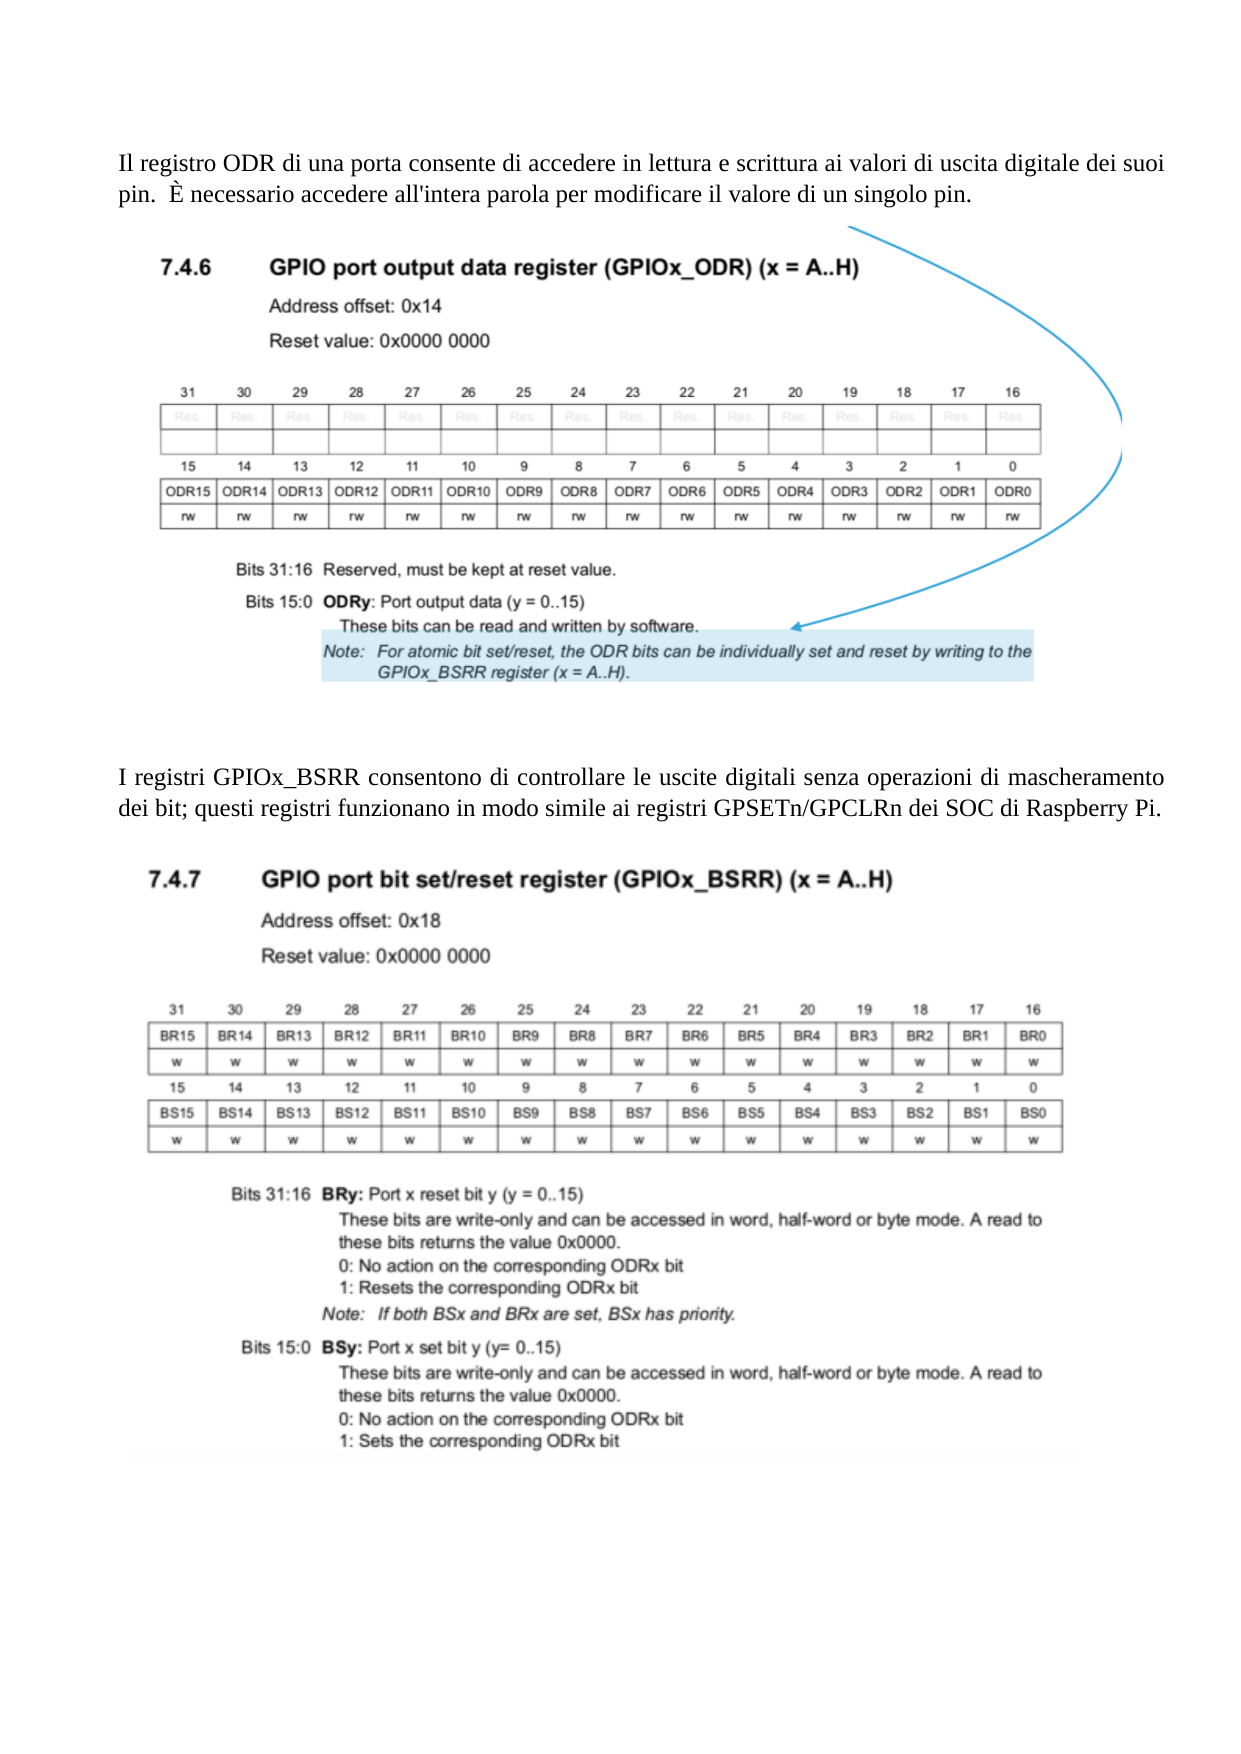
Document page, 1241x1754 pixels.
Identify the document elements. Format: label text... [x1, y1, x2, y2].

picture [118, 226, 1123, 695]
picture [118, 840, 1098, 1466]
text Il registro ODR di una porta consente di accedere in lettura e scrittura ai valori di uscita digitale dei suoi pin. È necessario accedere all'intera parola per modificare il valore di un singolo pin. [118, 148, 1167, 207]
text I registri GPIOx_BSRR consentono di controllare le uscite digitali senza operazioni di mascheramento dei bit; questi registri funzionano in modo simile ai registri GPSETn/GPCLRn dei SOC di Raspberry Pi. [118, 762, 1167, 821]
